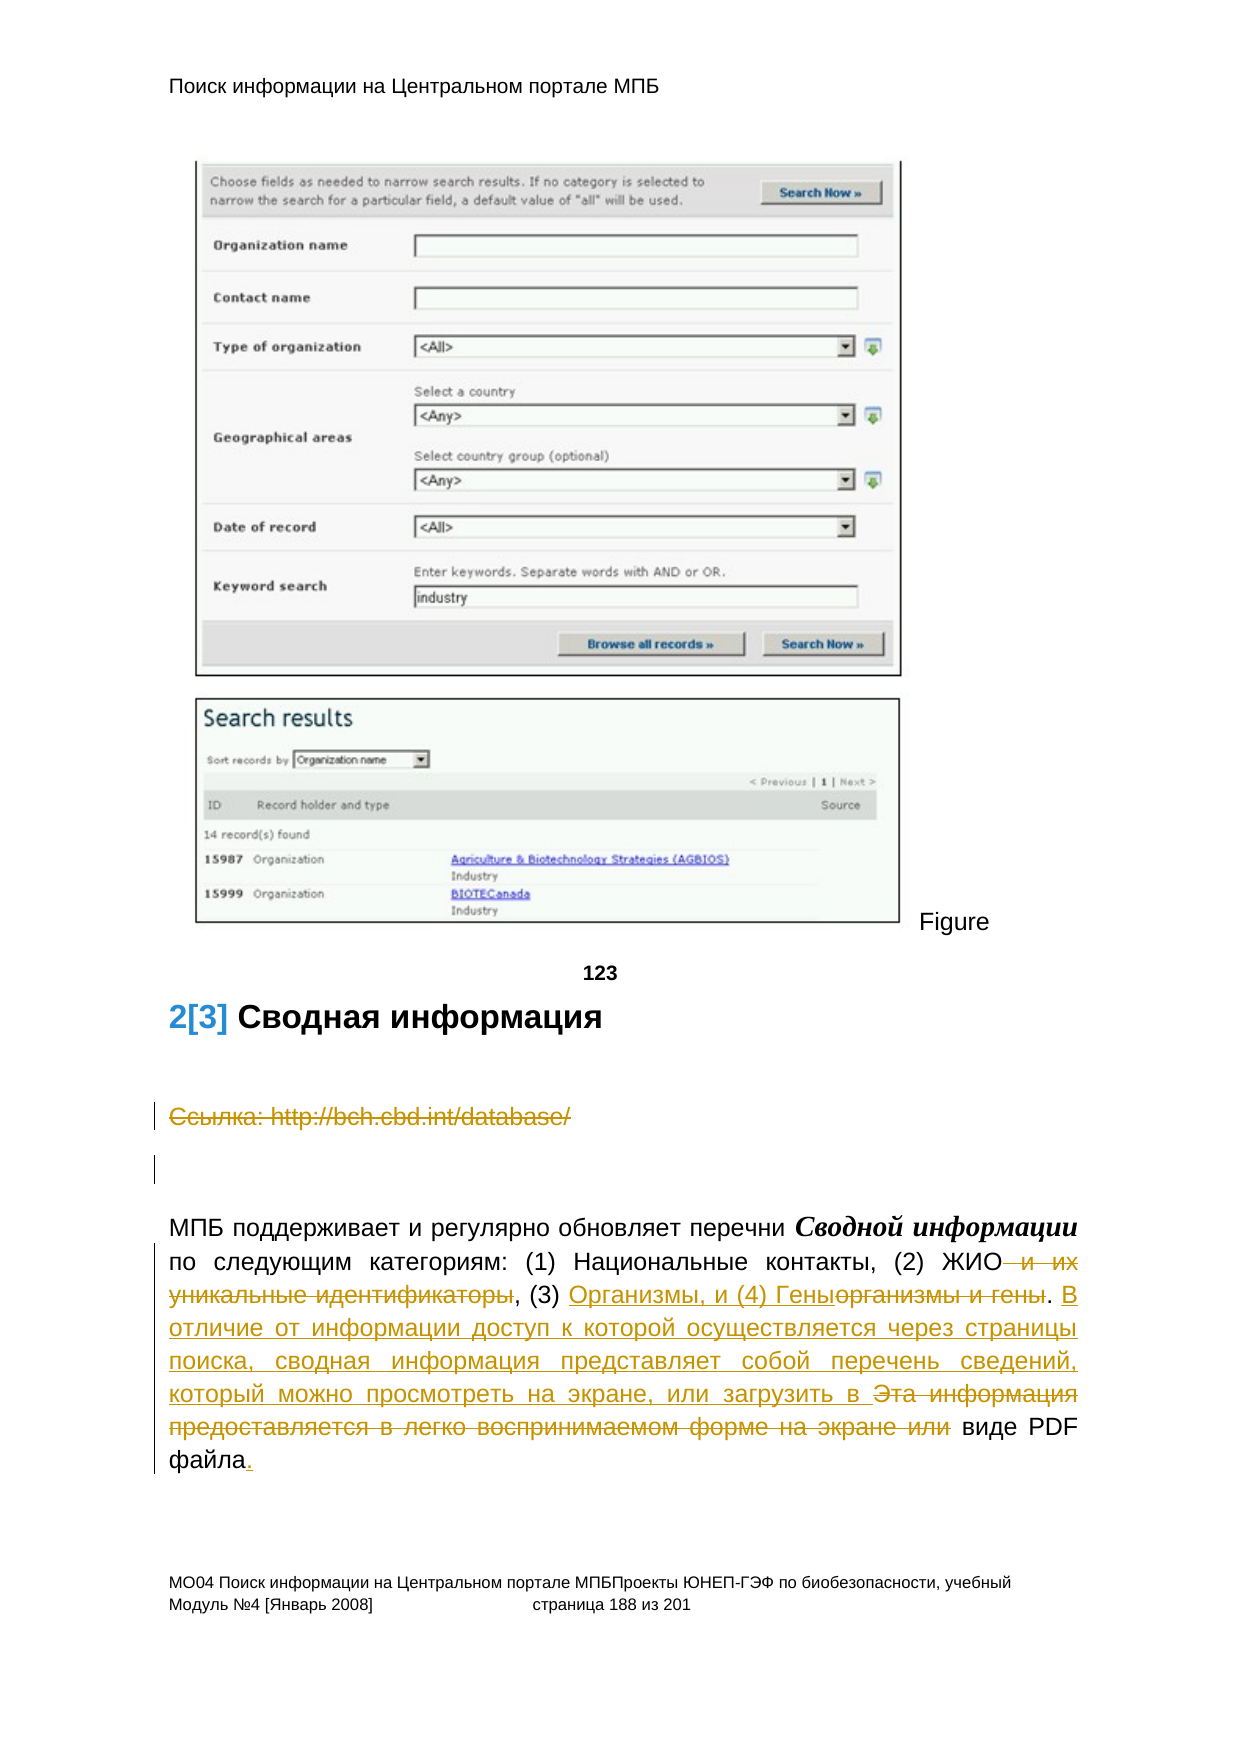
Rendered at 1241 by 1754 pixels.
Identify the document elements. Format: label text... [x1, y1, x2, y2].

text МПБ поддерживает и регулярно обновляет перечни Сводной информации по следующим категориям: (1) Национальные контакты, (2) ЖИО, (3) . виде PDF файла [169, 1372, 1078, 1474]
picture [183, 155, 919, 931]
text Сводная информация [169, 997, 1078, 1036]
text МПБ поддерживает и регулярно обновляет перечни Сводной информации по следующим категориям: (1) Национальные контакты, (2) ЖИО, (3) . виде PDF файла [169, 1209, 1078, 1338]
text МПБ поддерживает и регулярно обновляет перечни Сводной информации по следующим категориям: (1) Национальные контакты, (2) ЖИО, (3) . виде PDF файла [169, 1339, 1078, 1371]
